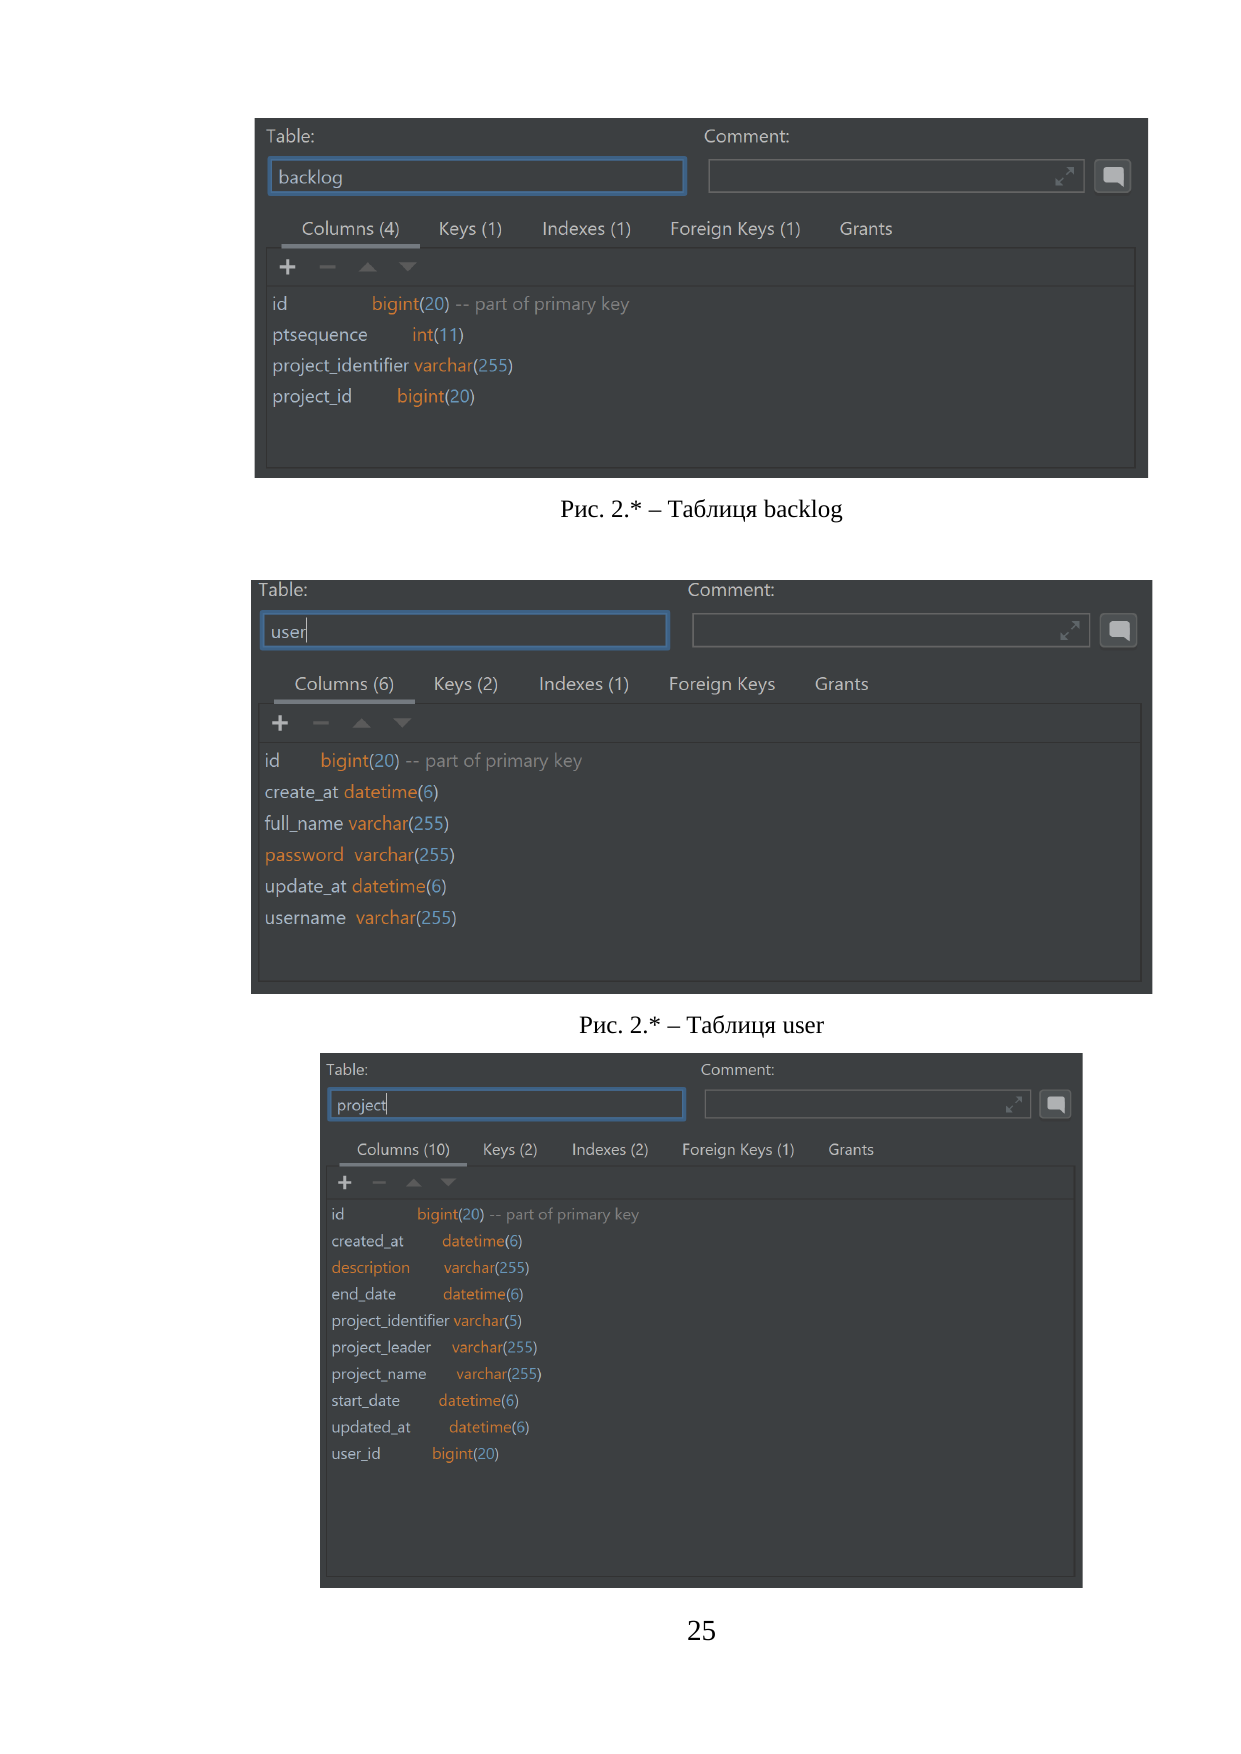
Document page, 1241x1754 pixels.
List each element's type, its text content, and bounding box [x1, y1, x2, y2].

text Рис. 2.* – Таблиця backlog [177, 494, 1152, 523]
text Рис. 2.* – Таблиця user [177, 1010, 1152, 1039]
picture [254, 118, 1149, 478]
picture [251, 580, 1153, 994]
picture [320, 1053, 1083, 1588]
